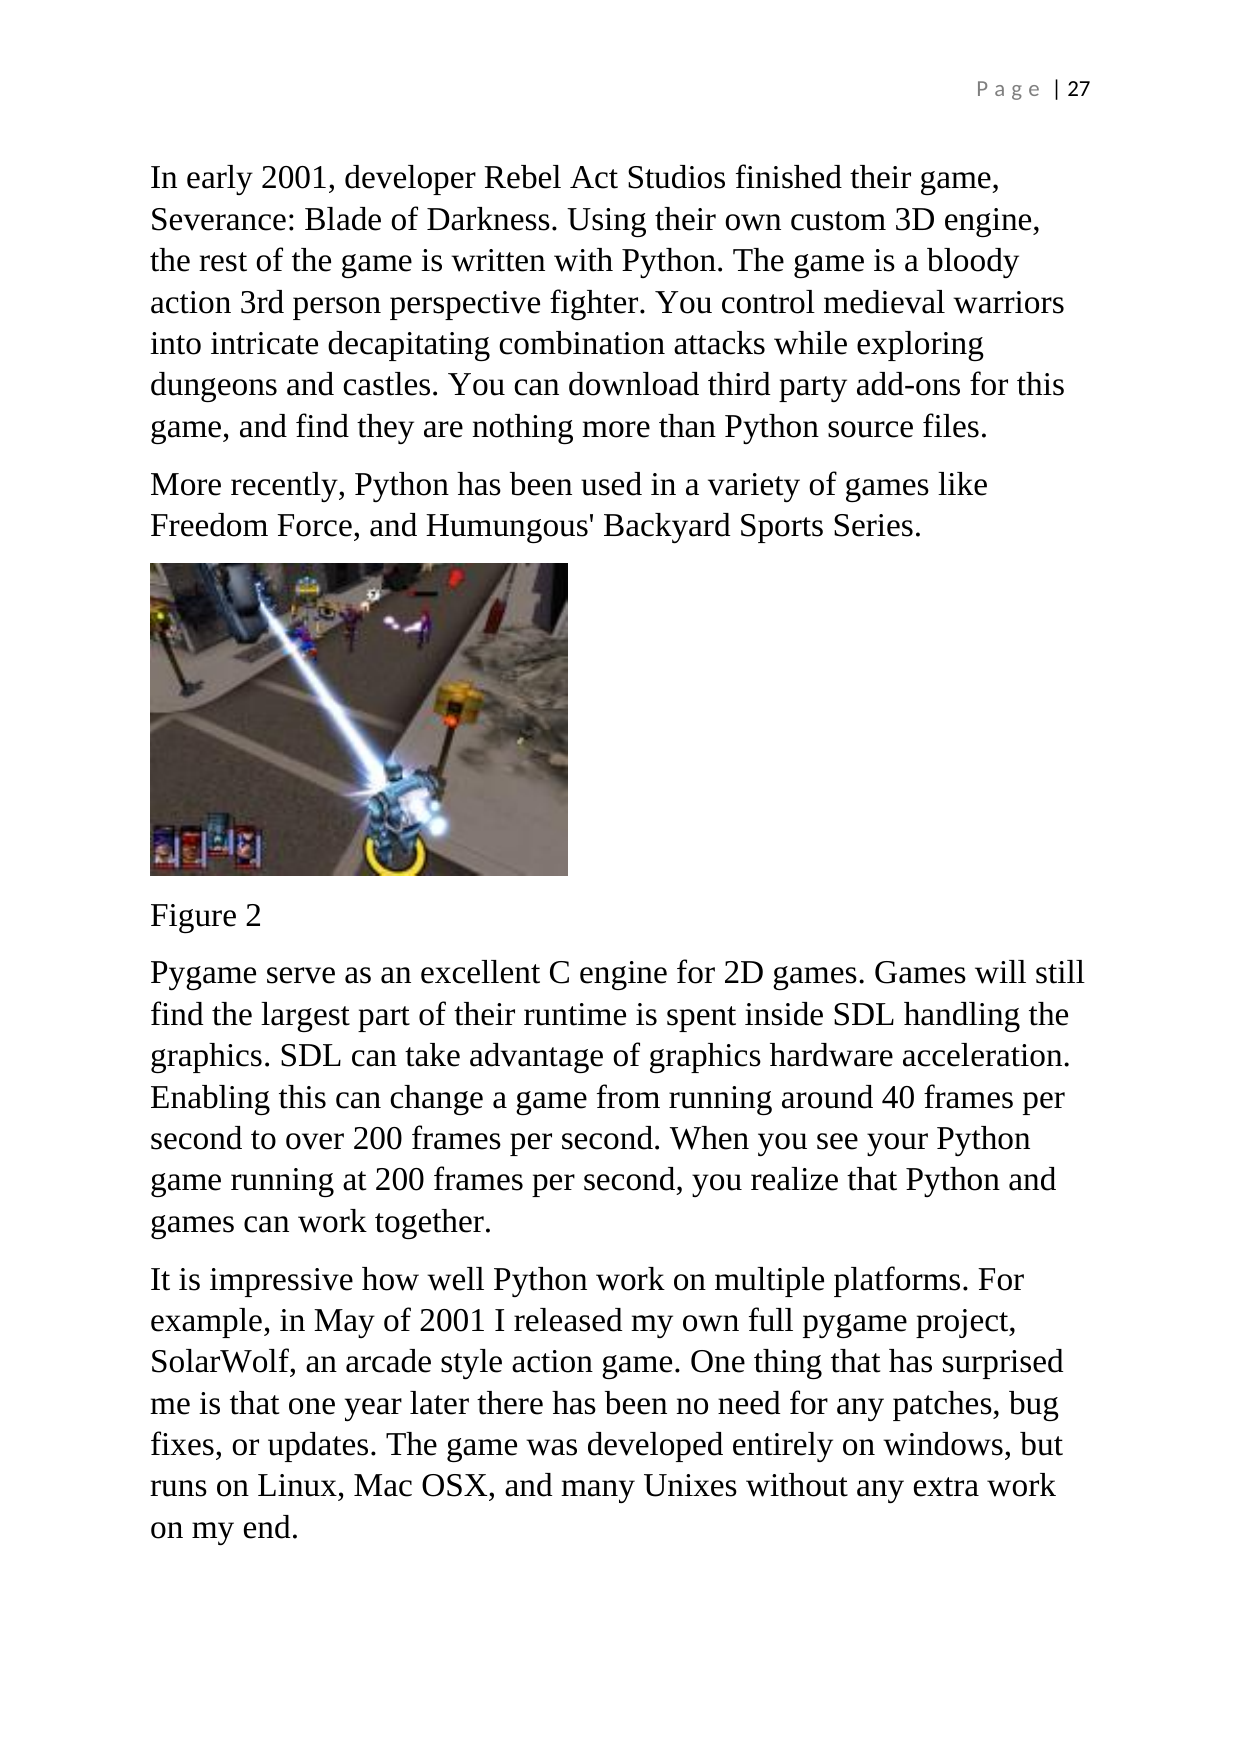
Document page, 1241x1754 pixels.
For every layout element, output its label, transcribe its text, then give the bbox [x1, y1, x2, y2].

text More recently, Python has been used in a variety of games like Freedom Force, and Humungous' Backyard Sports Series. [150, 464, 1090, 544]
text It is impressive how well Python work on multiple platforms. For example, in May of 2001 I released my own full pygame project, SolarWolf, an arcade style action game. One thing that has surprised me is that one year later there has been no need for any patches, bug fixes, or updates. The game was developed entirely on windows, but runs on Linux, Mac OSX, and many Unixes without any extra work on my end. [150, 1259, 1090, 1545]
picture [150, 563, 568, 876]
text In early 2001, developer Rebel Act Studios finished their game, Severance: Blade of Darkness. Using their own custom 3D engine, the rest of the game is written with Python. The game is a bloody action 3rd person perspective fighter. You control medieval warriors into intricate decapitating combination attacks while exploring dungeons and castles. You can download third party add-ons for this game, and find they are nothing more than Python source files. [150, 158, 1090, 444]
text Figure 2 [150, 895, 1090, 933]
text Pygame serve as an excellent C engine for 2D games. Games will still find the largest part of their runtime is spent inside SDL handling the graphics. SDL can take advantage of graphics hardware acceleration. Enabling this can change a game from running around 40 frames per second to over 200 frames per second. When you see your Python game running at 200 frames per second, you realize that Python and games can work together. [150, 953, 1090, 1239]
